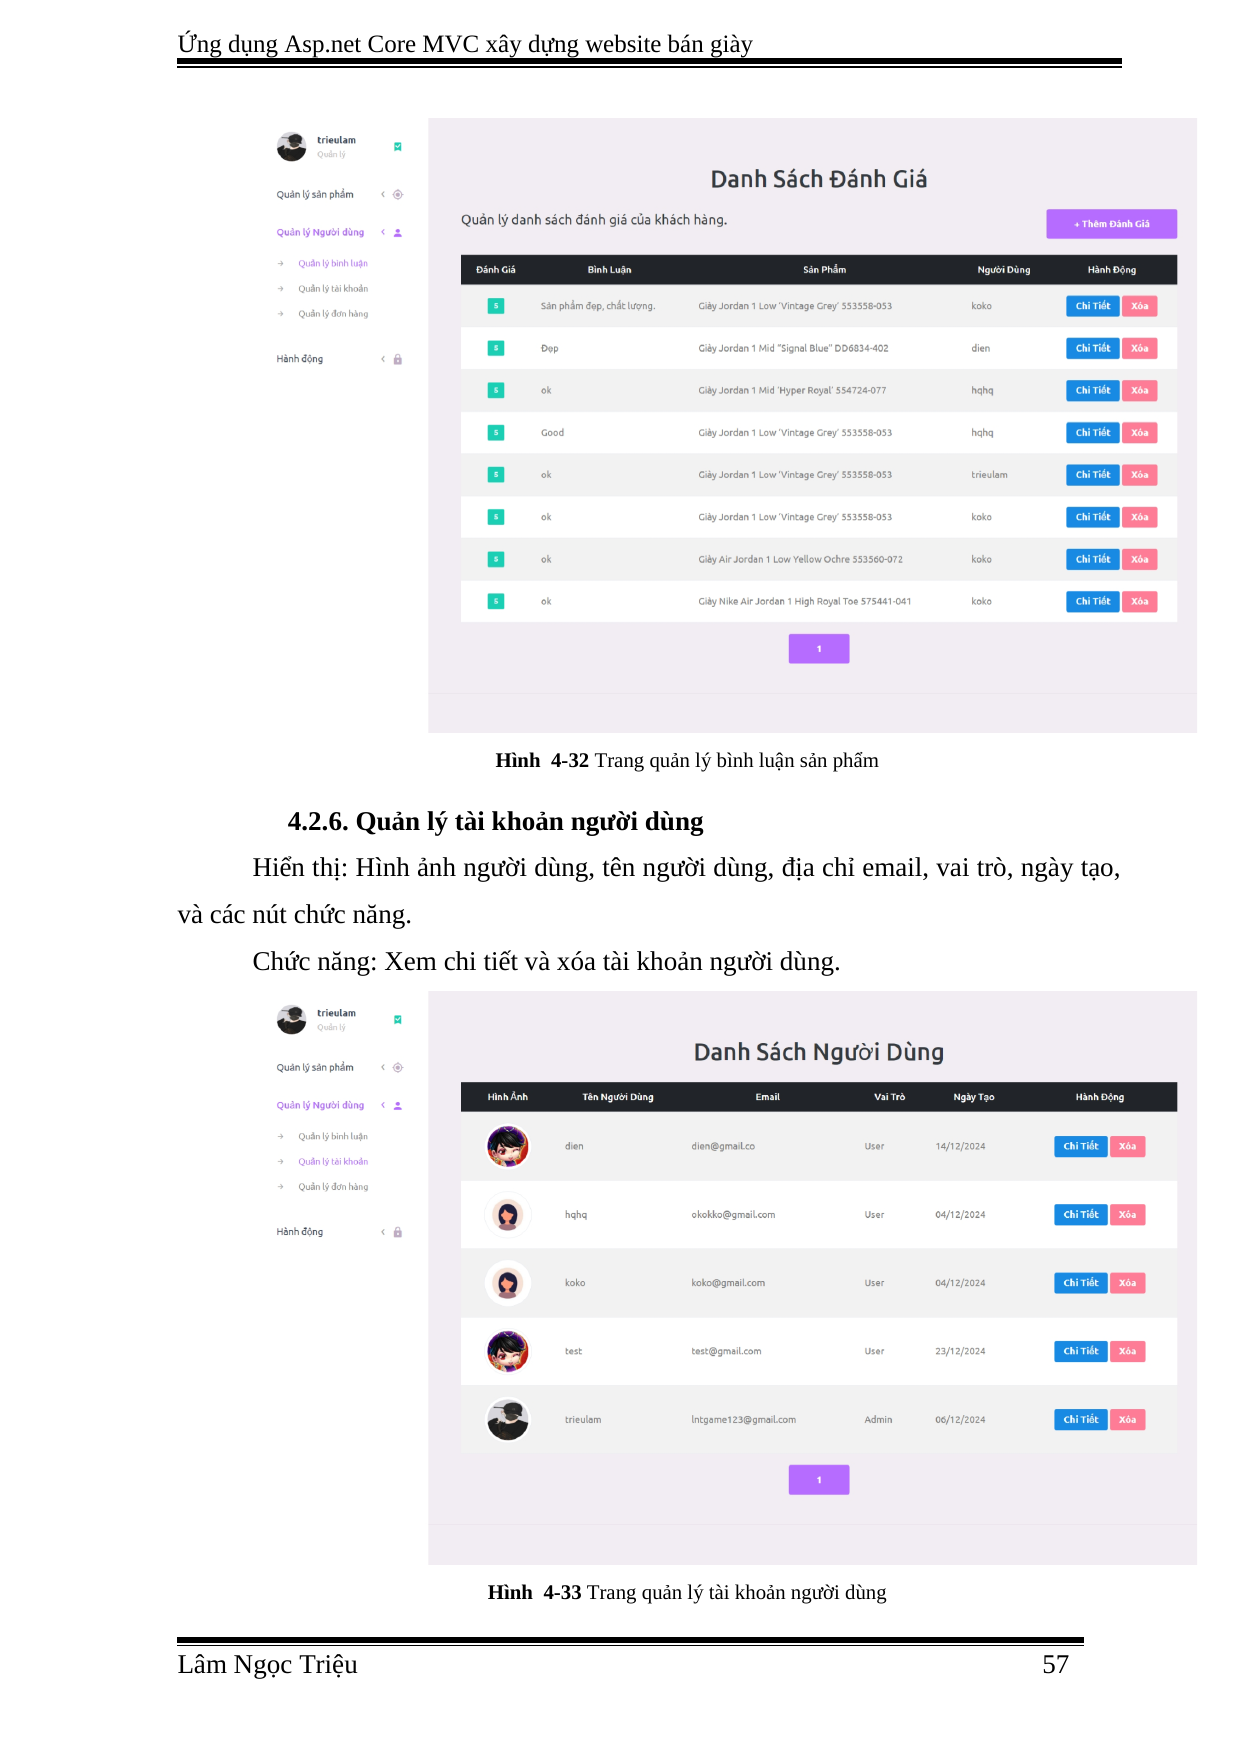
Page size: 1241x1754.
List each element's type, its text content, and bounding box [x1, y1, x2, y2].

picture [252, 991, 1198, 1565]
picture [252, 118, 1198, 733]
text Chức năng: Xem chi tiết và xóa tài khoản người dùng. [177, 944, 1122, 976]
text Hiển thị: Hình ảnh người dùng, tên người dùng, địa chỉ email, vai trò, ngày tạo, và các nút chức năng. [177, 851, 1122, 929]
subtitle Quản lý tài khoản người dùng [213, 804, 1122, 836]
